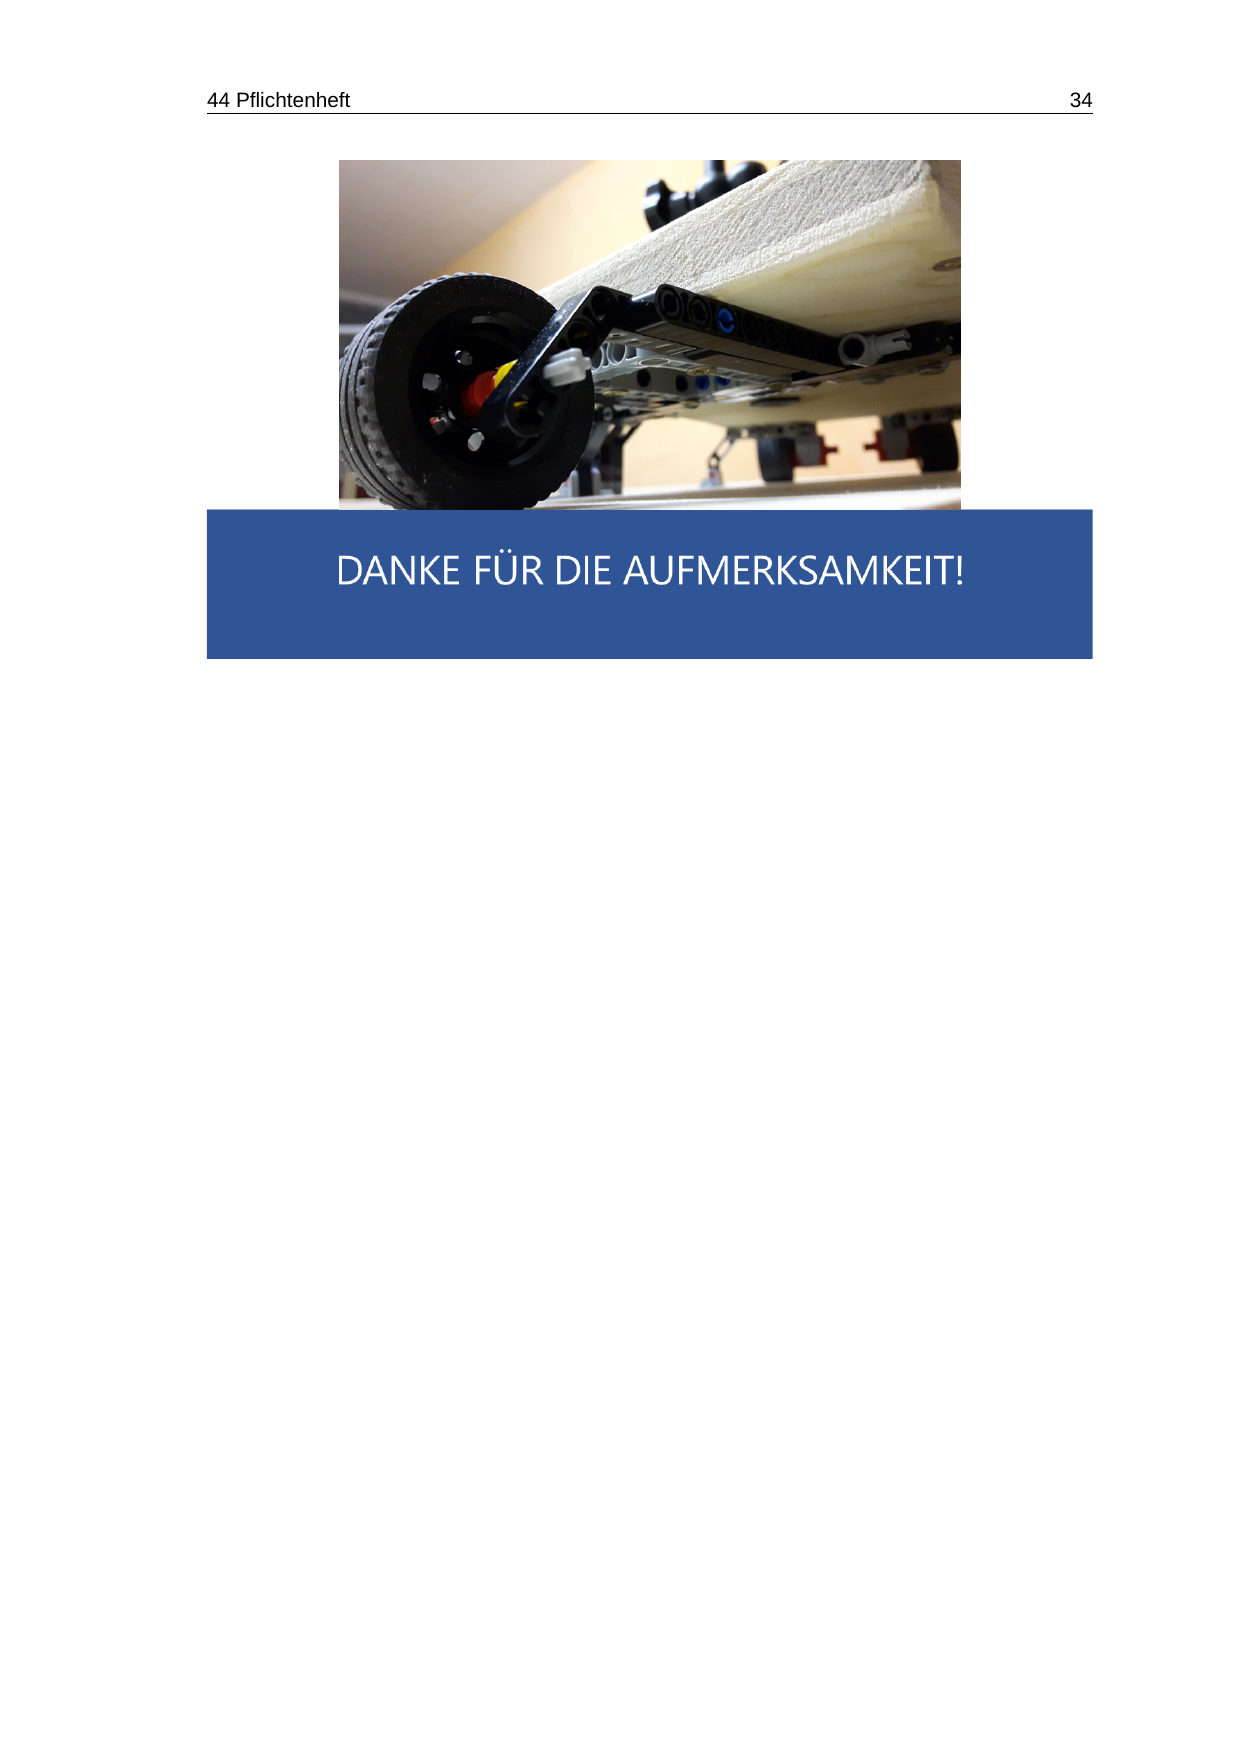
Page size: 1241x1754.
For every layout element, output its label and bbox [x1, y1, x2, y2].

picture [206, 160, 1093, 659]
